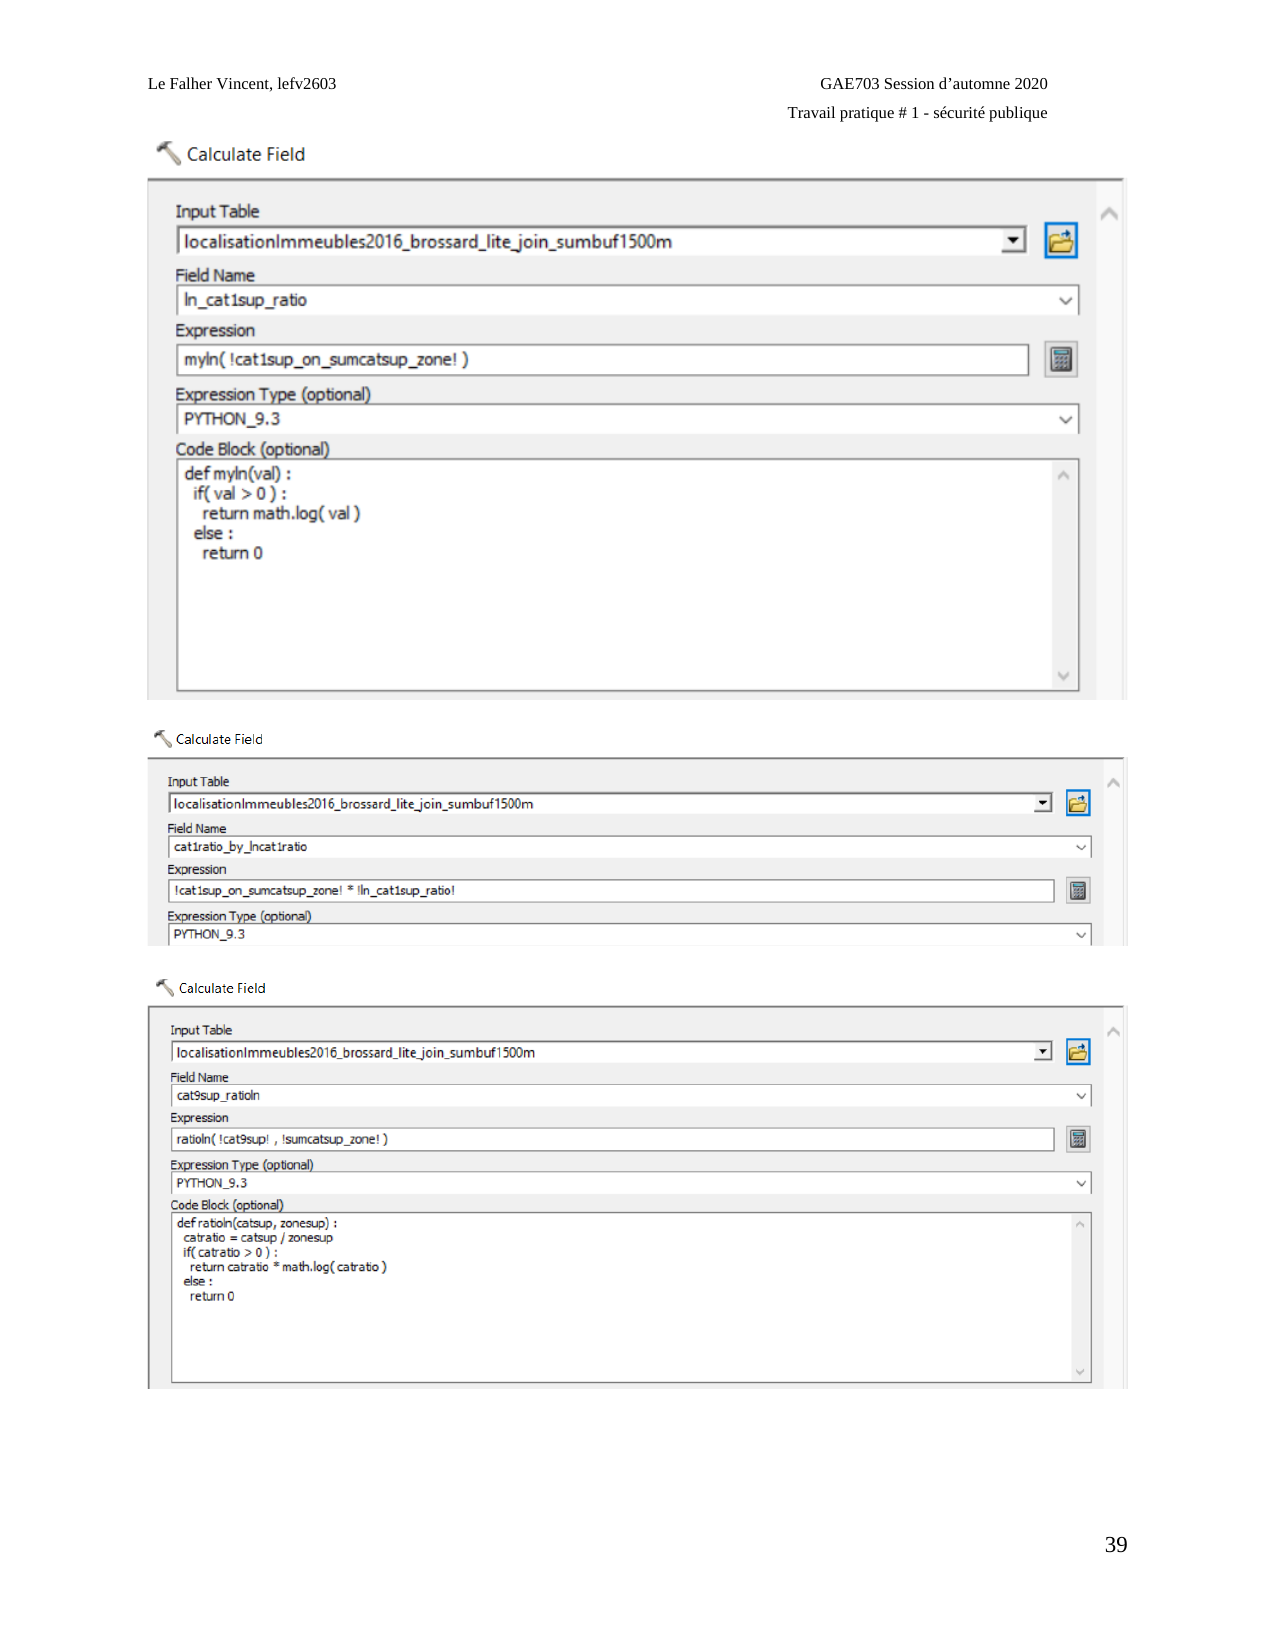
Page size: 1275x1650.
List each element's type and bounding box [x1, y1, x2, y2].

picture [147, 725, 1128, 946]
picture [147, 971, 1128, 1389]
picture [147, 134, 1128, 700]
